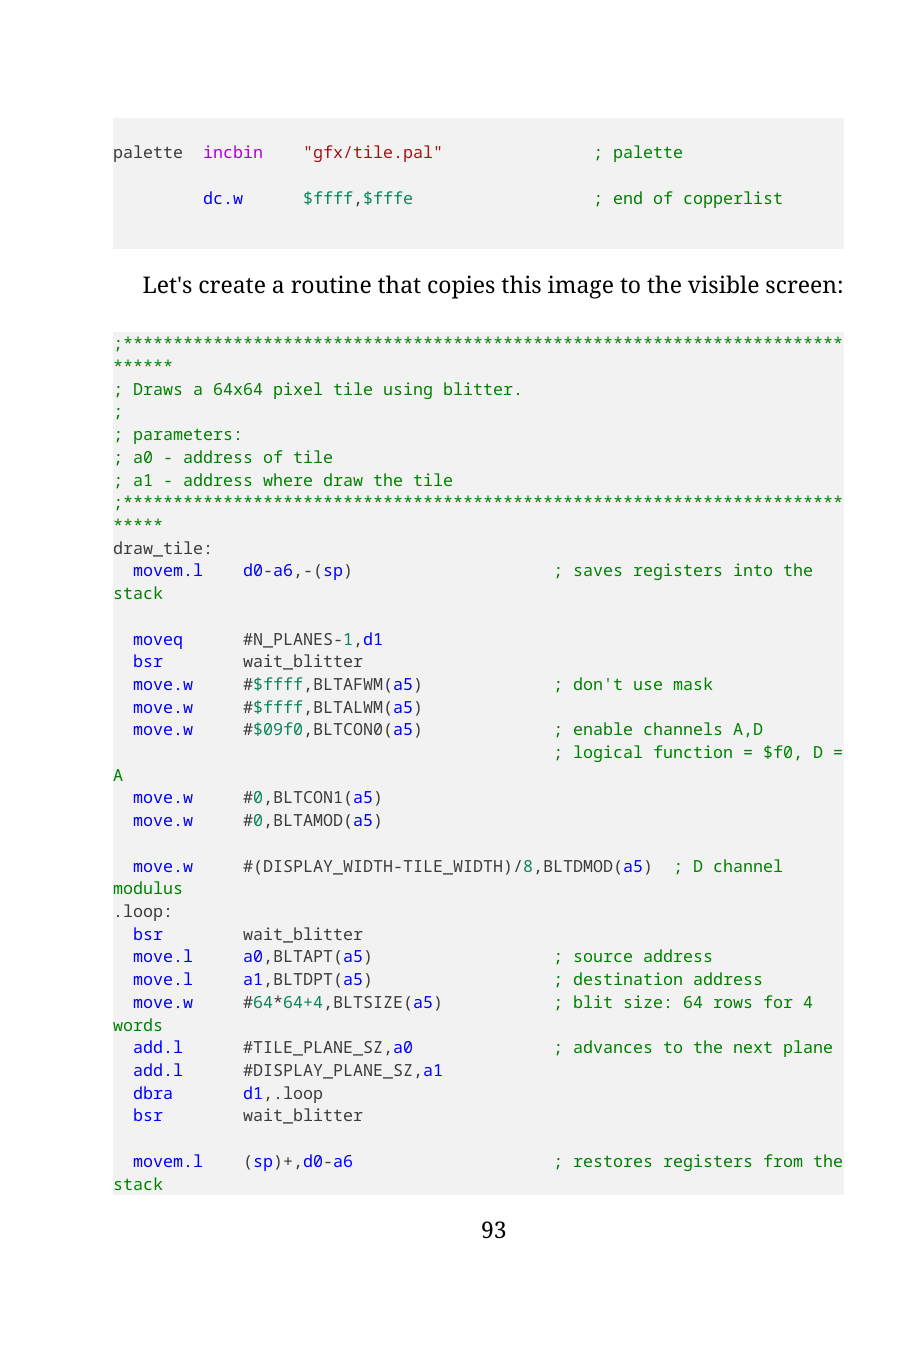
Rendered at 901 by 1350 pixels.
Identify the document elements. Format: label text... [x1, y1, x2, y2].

text bsr wait_blitter [113, 922, 844, 945]
text palette incbin "gfx/tile.pal" ; palette [113, 141, 844, 163]
text dbra d1,.loop [113, 1081, 844, 1104]
text Let's create a routine that copies this image to the visible screen: [113, 269, 844, 301]
text ; parameters: [113, 423, 844, 446]
text move.w #$09f0,BLTCON0(a5) ; enable channels A,D [113, 718, 844, 741]
text moveq #N_PLANES-1,d1 [113, 627, 844, 650]
text movem.l (sp)+,d0-a6 ; restores registers from the stack [113, 1149, 844, 1195]
text bsr wait_blitter [113, 1104, 844, 1127]
text move.w #0,BLTAMOD(a5) [113, 809, 844, 832]
text ; a0 - address of tile [113, 446, 844, 468]
text move.w #$ffff,BLTALWM(a5) [113, 695, 844, 718]
text ;***************************************************************************** [113, 491, 844, 536]
text ; a1 - address where draw the tile [113, 468, 844, 491]
text dc.w $ffff,$fffe ; end of copperlist [113, 186, 844, 209]
text ; Draws a 64x64 pixel tile using blitter. [113, 377, 844, 400]
text .loop: [113, 900, 844, 922]
text ;****************************************************************************** [113, 332, 844, 377]
text add.l #DISPLAY_PLANE_SZ,a1 [113, 1059, 844, 1081]
text move.l a1,BLTDPT(a5) ; destination address [113, 968, 844, 991]
text add.l #TILE_PLANE_SZ,a0 ; advances to the next plane [113, 1036, 844, 1059]
text ; logical function = $f0, D = A [113, 741, 844, 786]
text movem.l d0-a6,-(sp) ; saves registers into the stack [113, 559, 844, 604]
text draw_tile: [113, 536, 844, 559]
text bsr wait_blitter [113, 650, 844, 673]
text move.w #(DISPLAY_WIDTH-TILE_WIDTH)/8,BLTDMOD(a5) ; D channel modulus [113, 854, 844, 900]
text move.l a0,BLTAPT(a5) ; source address [113, 945, 844, 968]
text move.w #$ffff,BLTAFWM(a5) ; don't use mask [113, 673, 844, 695]
text ; [113, 400, 844, 423]
text move.w #64*64+4,BLTSIZE(a5) ; blit size: 64 rows for 4 words [113, 991, 844, 1036]
text move.w #0,BLTCON1(a5) [113, 786, 844, 809]
